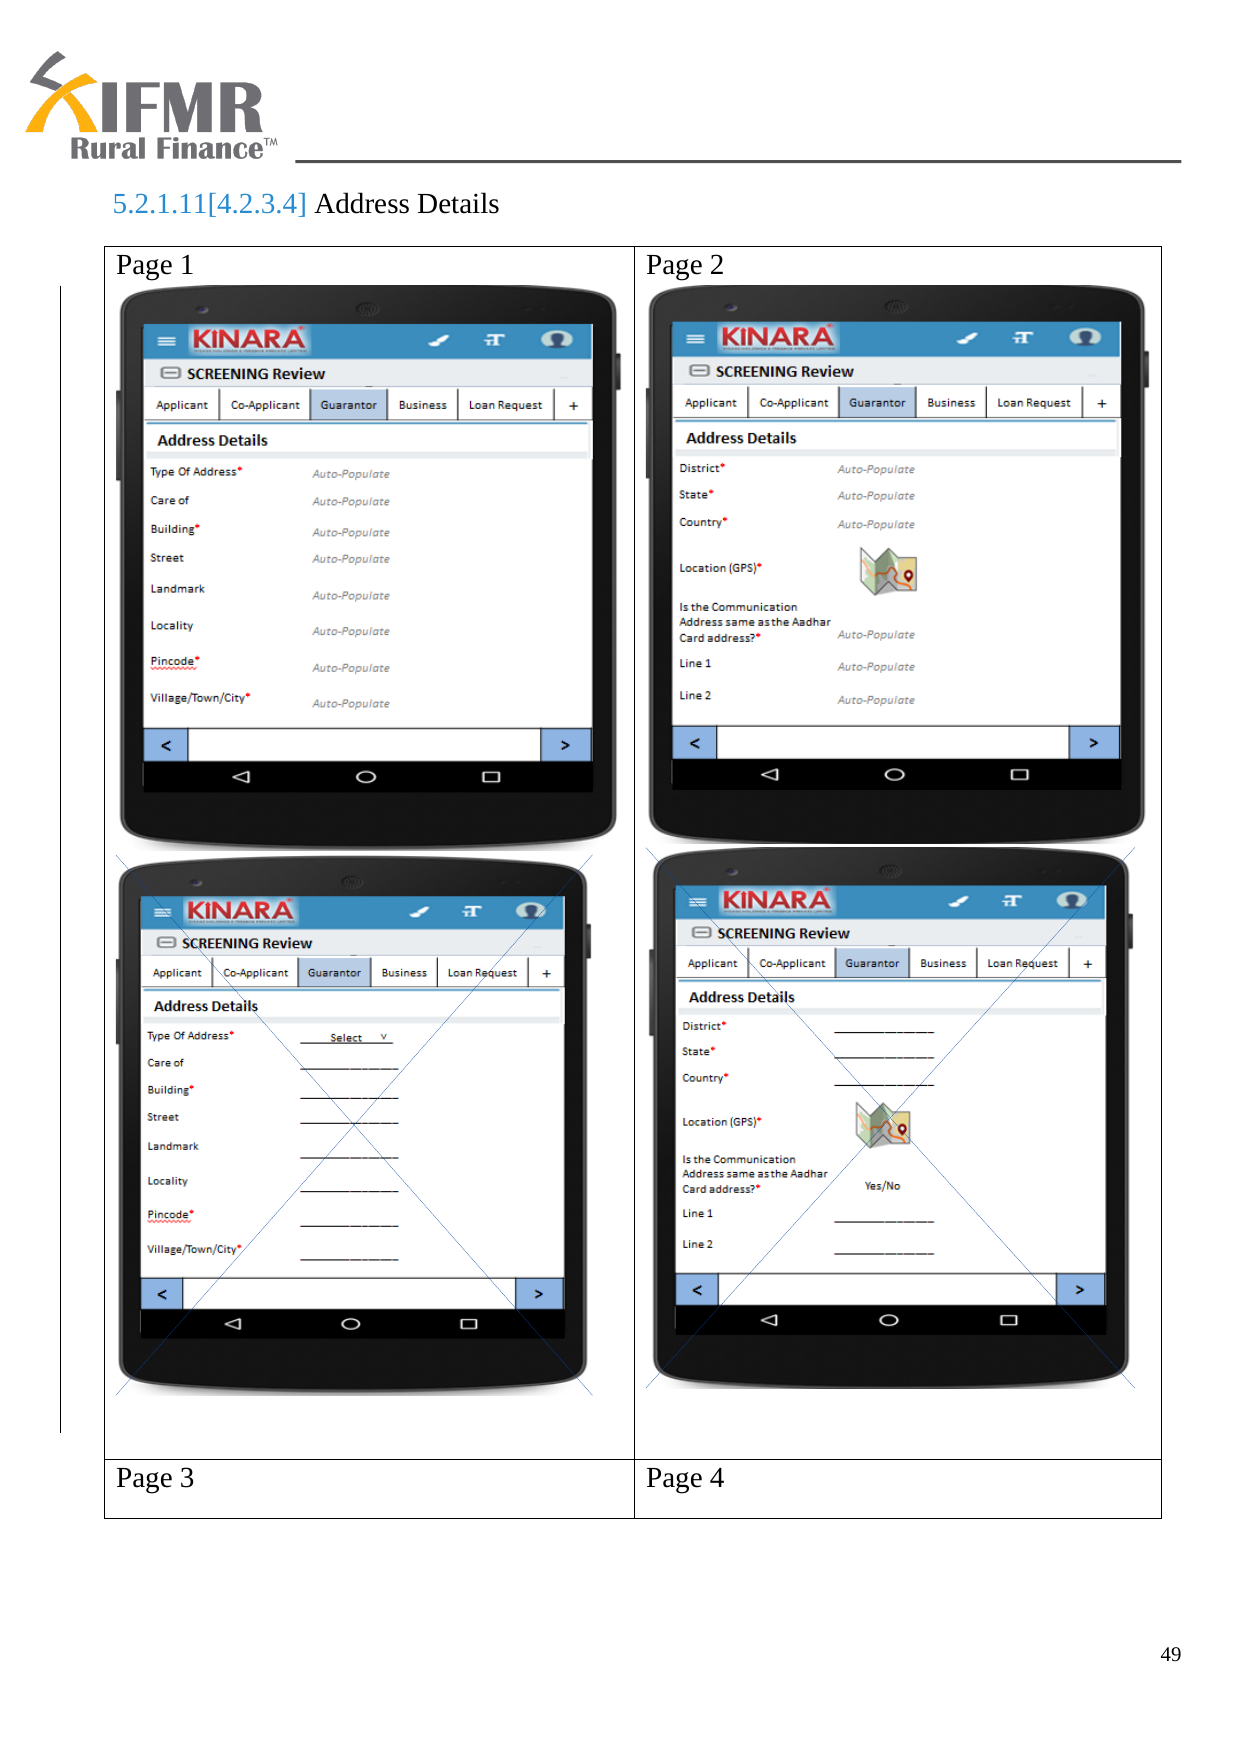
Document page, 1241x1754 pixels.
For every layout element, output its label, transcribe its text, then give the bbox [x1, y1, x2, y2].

picture [647, 847, 1134, 1116]
picture [117, 854, 592, 1123]
picture [115, 285, 624, 851]
table_cell Page 3 [105, 1460, 634, 1518]
picture [18, 45, 284, 166]
picture [892, 849, 1135, 1387]
table_header Page 2 [635, 247, 1161, 1459]
picture [115, 856, 353, 1394]
picture [645, 285, 1150, 844]
picture [645, 848, 889, 1387]
list Address Details [112, 187, 1181, 220]
picture [356, 856, 593, 1394]
table_cell Page 4 [635, 1460, 1161, 1518]
picture [647, 1119, 1134, 1389]
table_header Page 1 [105, 247, 634, 1459]
picture [117, 1127, 591, 1396]
